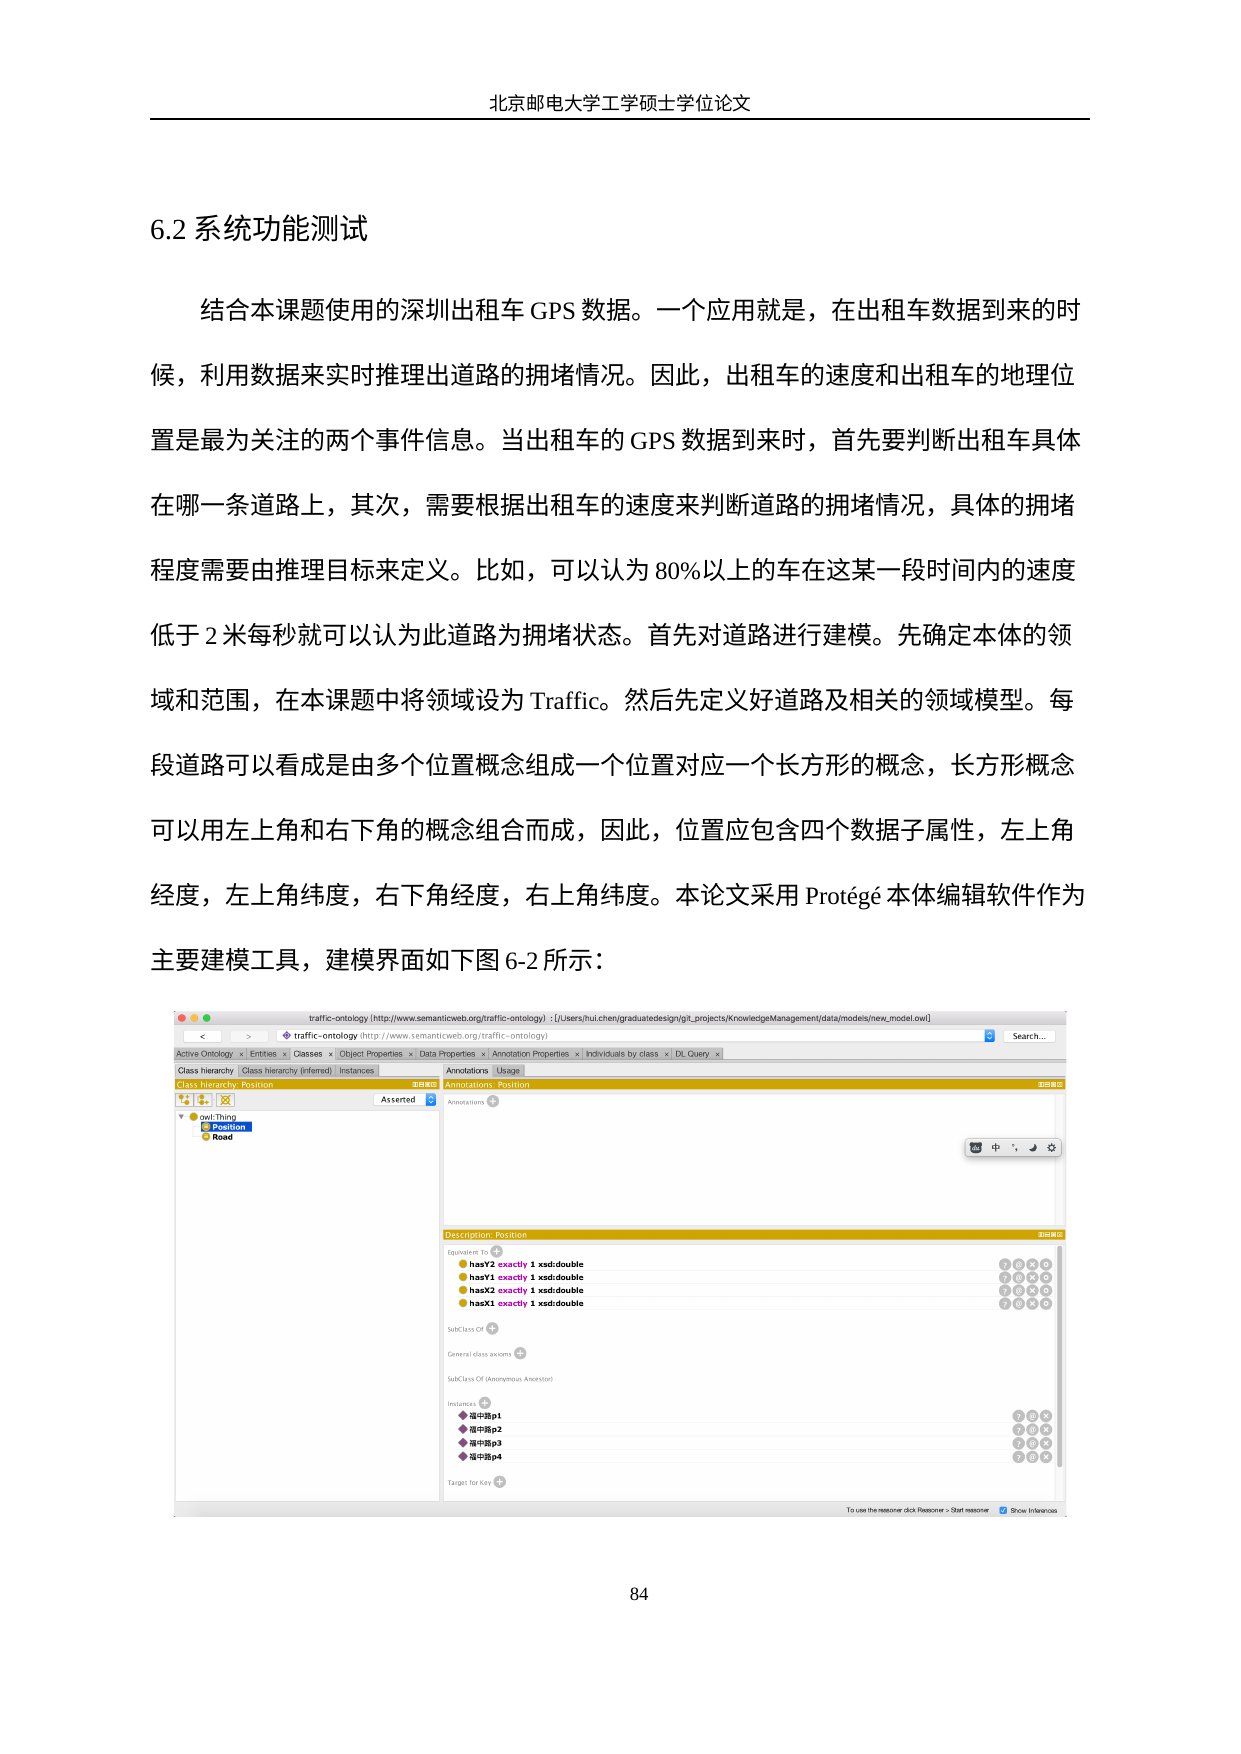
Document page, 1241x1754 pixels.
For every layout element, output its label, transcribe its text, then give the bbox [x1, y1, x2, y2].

subtitle 6.2 系统功能测试 [150, 194, 1090, 259]
picture [173, 1011, 1067, 1517]
text 结合本课题使用的深圳出租车GPS数据。一个应用就是，在出租车数据到来的时候，利用数据来实时推理出道路的拥堵情况。因此，出租车的速度和出租车的地理位置是最为关注的两个事件信息。当出租车的GPS数据到来时，首先要判断出租车具体在哪一条道路上，其次，需要根据出租车的速度来判断道路的拥堵情况，具体的拥堵程度需要由推理目标来定义。比如，可以认为80%以上的车在这某一段时间内的速度低于2米每秒就可以认为此道路为拥堵状态。首先对道路进行建模。先确定本体的领域和范围，在本课题中将领域设为Traffic。然后先定义好道路及相关的领域模型。每段道路可以看成是由多个位置概念组成一个位置对应一个长方形的概念，长方形概念可以用左上角和右下角的概念组合而成，因此，位置应包含四个数据子属性，左上角经度，左上角纬度，右下角经度，右上角纬度。本论文采用Protégé本体编辑软件作为主要建模工具，建模界面如下图6-2所示： [150, 276, 1090, 991]
